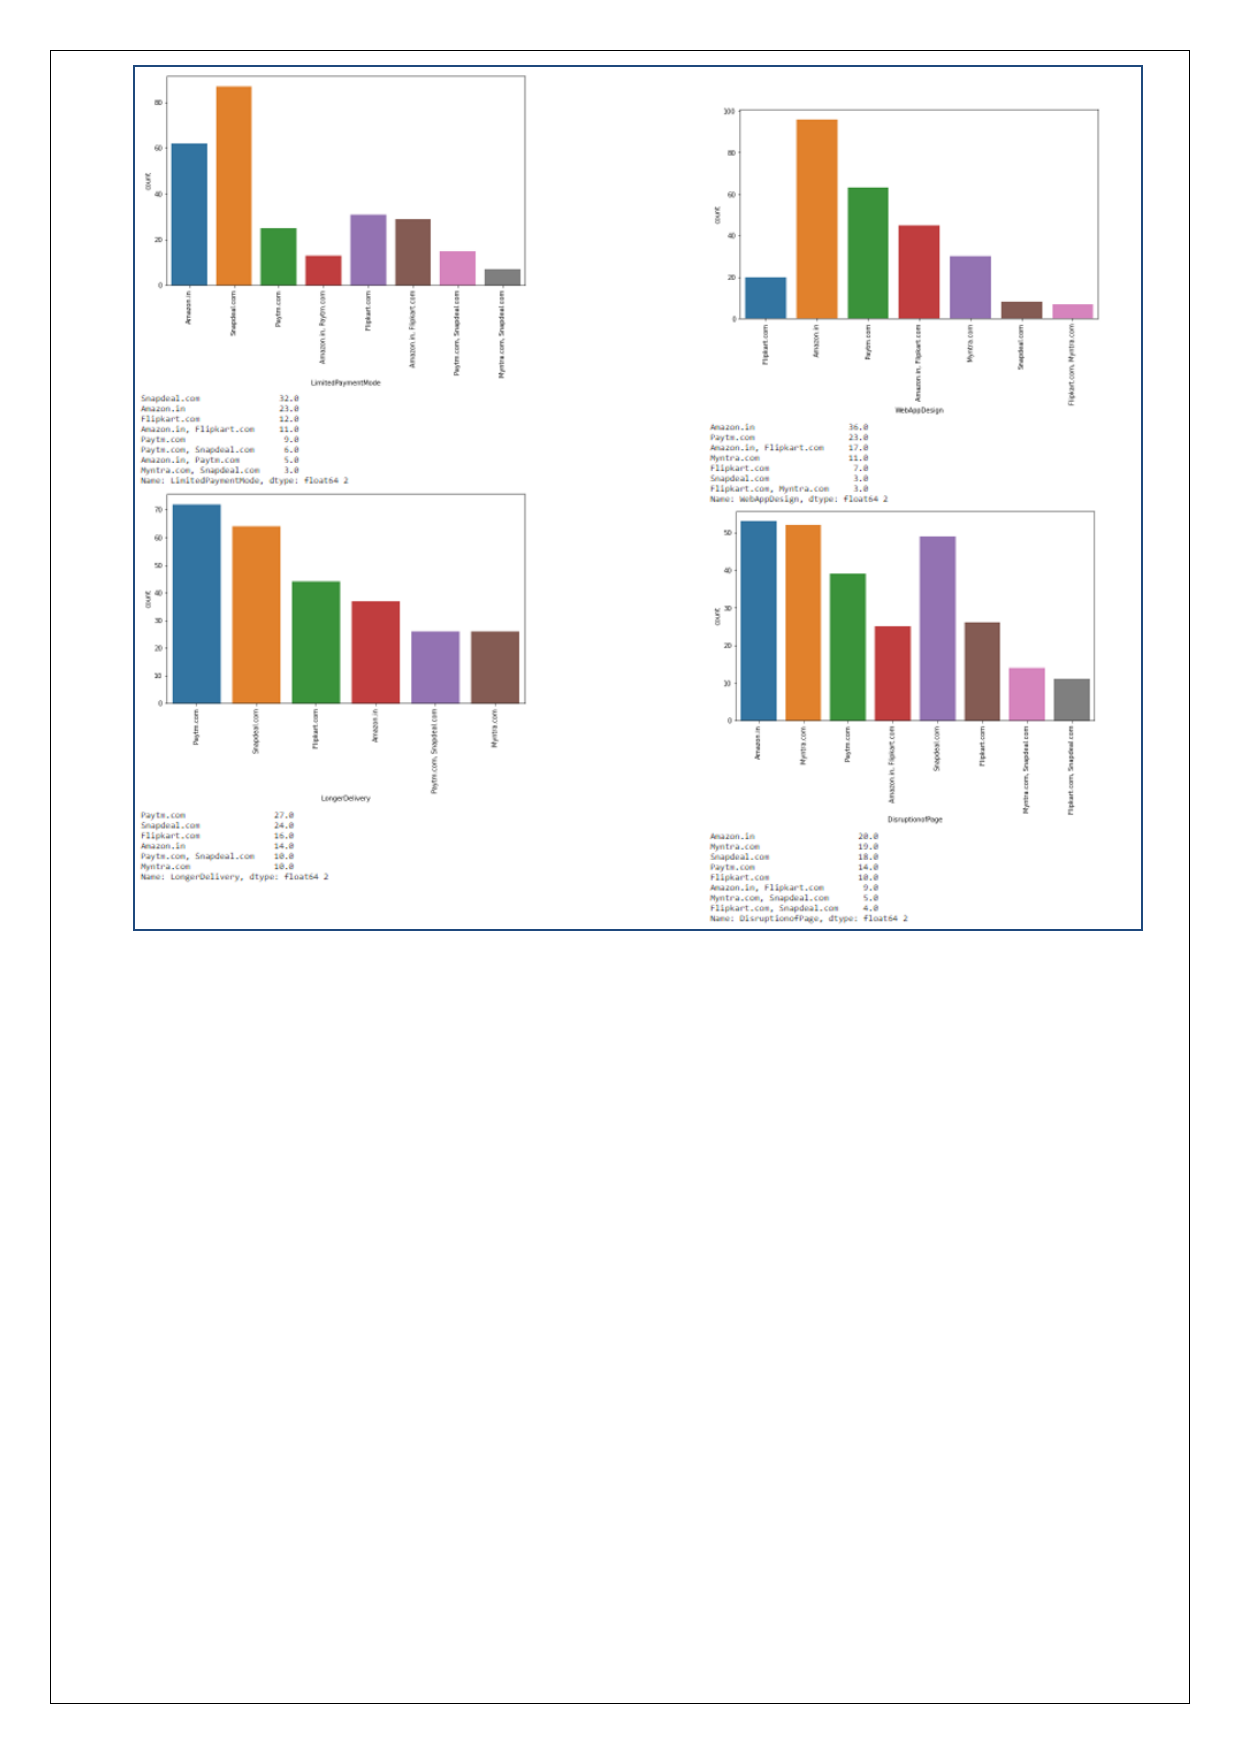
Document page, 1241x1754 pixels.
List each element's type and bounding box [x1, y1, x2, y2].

picture [135, 67, 1141, 929]
